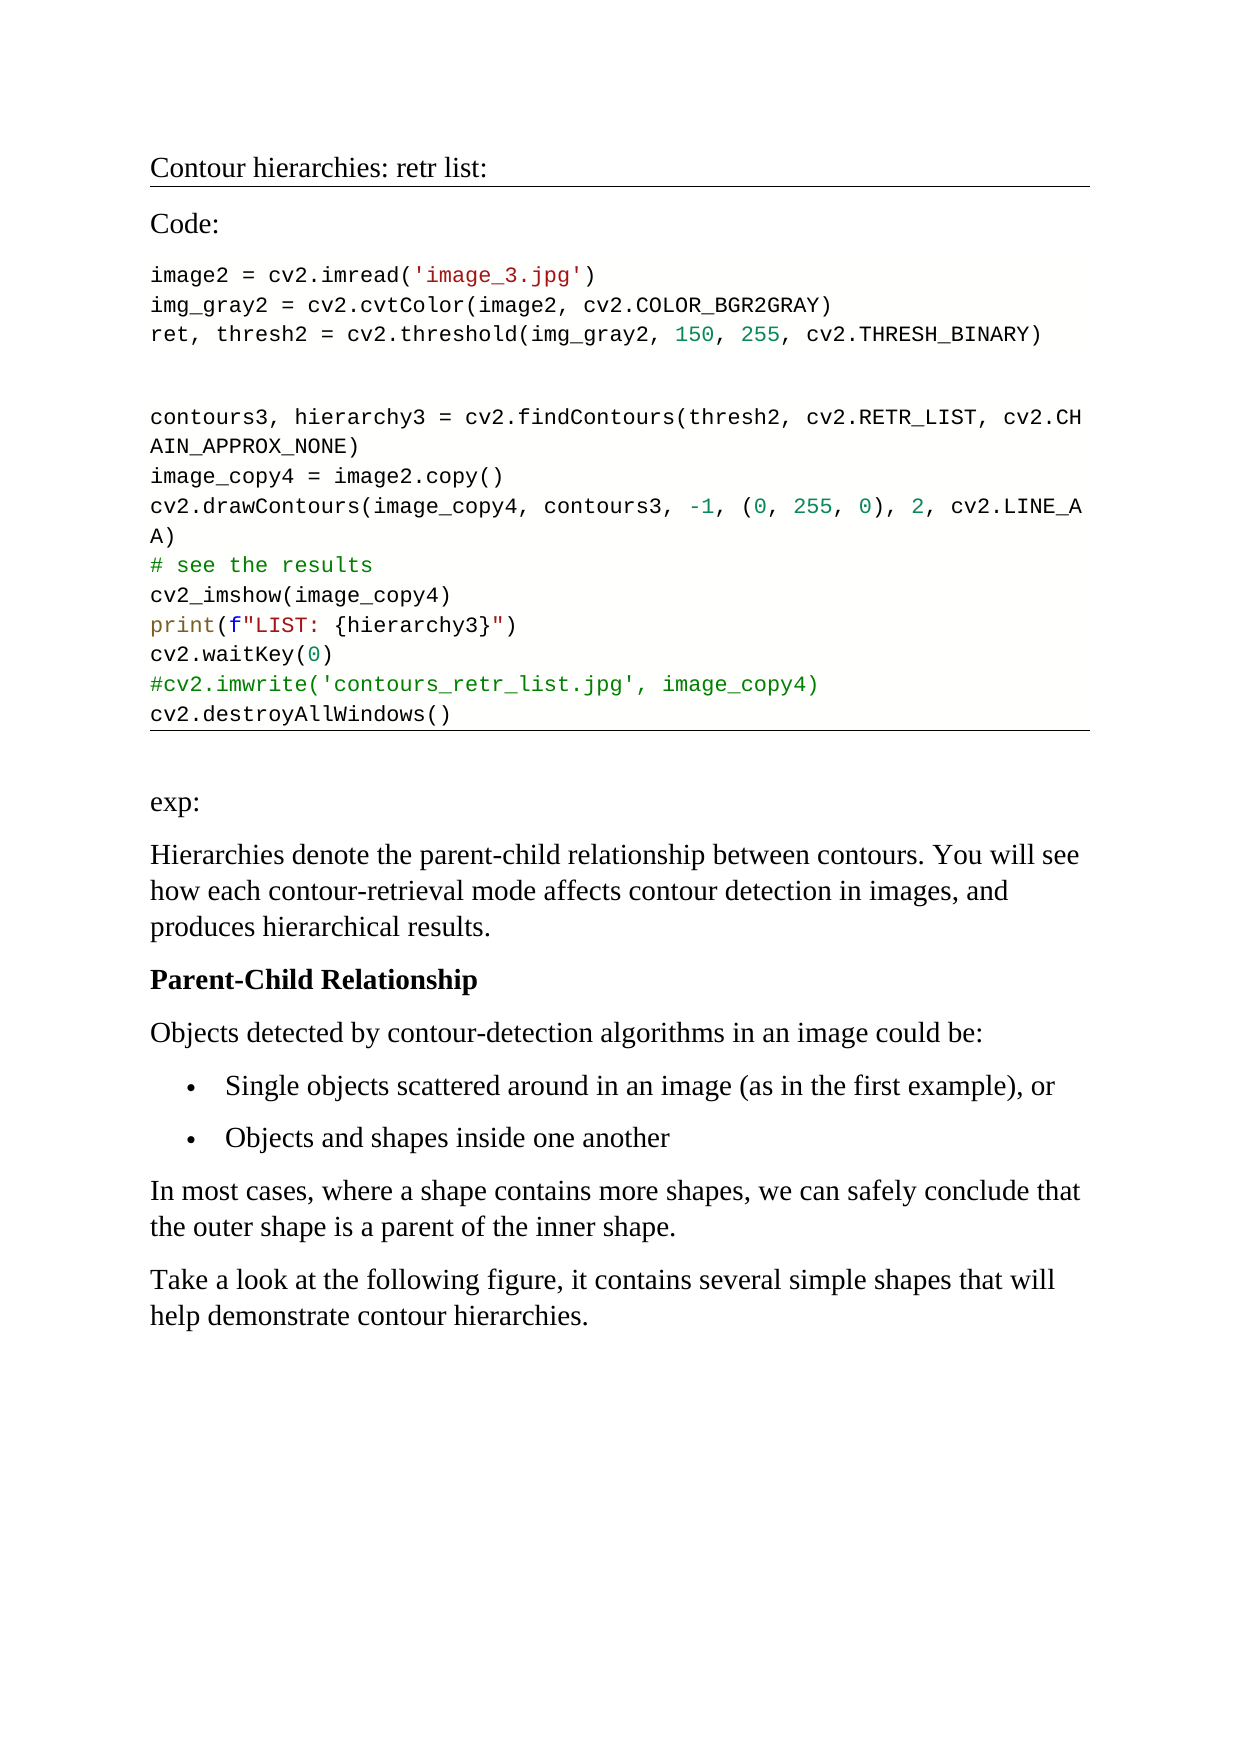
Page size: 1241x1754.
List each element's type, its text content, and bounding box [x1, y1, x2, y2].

text image_copy4 = image2.copy() [150, 461, 1090, 490]
text cv2.waitKey(0) [150, 639, 1090, 668]
text image2 = cv2.imread('image_3.jpg') [150, 259, 1090, 289]
text contours3, hierarchy3 = cv2.findContours(thresh2, cv2.RETR_LIST, cv2.CHAIN_APPROX_NONE) [150, 401, 1090, 461]
list Objects and shapes inside one another [187, 1121, 1090, 1154]
text Parent-Child Relationship [150, 962, 1090, 996]
text cv2.drawContours(image_copy4, contours3, -1, (0, 255, 0), 2, cv2.LINE_AA) [150, 490, 1090, 549]
text ret, thresh2 = cv2.threshold(img_gray2, 150, 255, cv2.THRESH_BINARY) [150, 319, 1090, 348]
text Code: [150, 206, 1090, 240]
text In most cases, where a shape contains more shapes, we can safely conclude that the outer shape is a parent of the inner shape. [150, 1173, 1090, 1243]
text #cv2.imwrite('contours_retr_list.jpg', image_copy4) [150, 668, 1090, 698]
text img_gray2 = cv2.cvtColor(image2, cv2.COLOR_BGR2GRAY) [150, 289, 1090, 319]
list Single objects scattered around in an image (as in the first example), or [187, 1068, 1090, 1101]
text Objects detected by contour-detection algorithms in an image could be: [150, 1015, 1090, 1048]
text Take a look at the following figure, it contains several simple shapes that will help demonstrate contour hierarchies. [150, 1262, 1090, 1332]
text cv2.destroyAllWindows() [150, 698, 1090, 730]
text print(f"LIST: {hierarchy3}") [150, 609, 1090, 639]
text cv2_imshow(image_copy4) [150, 579, 1090, 609]
text # see the results [150, 549, 1090, 579]
text exp: [150, 784, 1090, 818]
text Hierarchies denote the parent-child relationship between contours. You will see how each contour-retrieval mode affects contour detection in images, and produces hierarchical results. [150, 837, 1090, 943]
text Contour hierarchies: retr list: [150, 150, 1090, 186]
